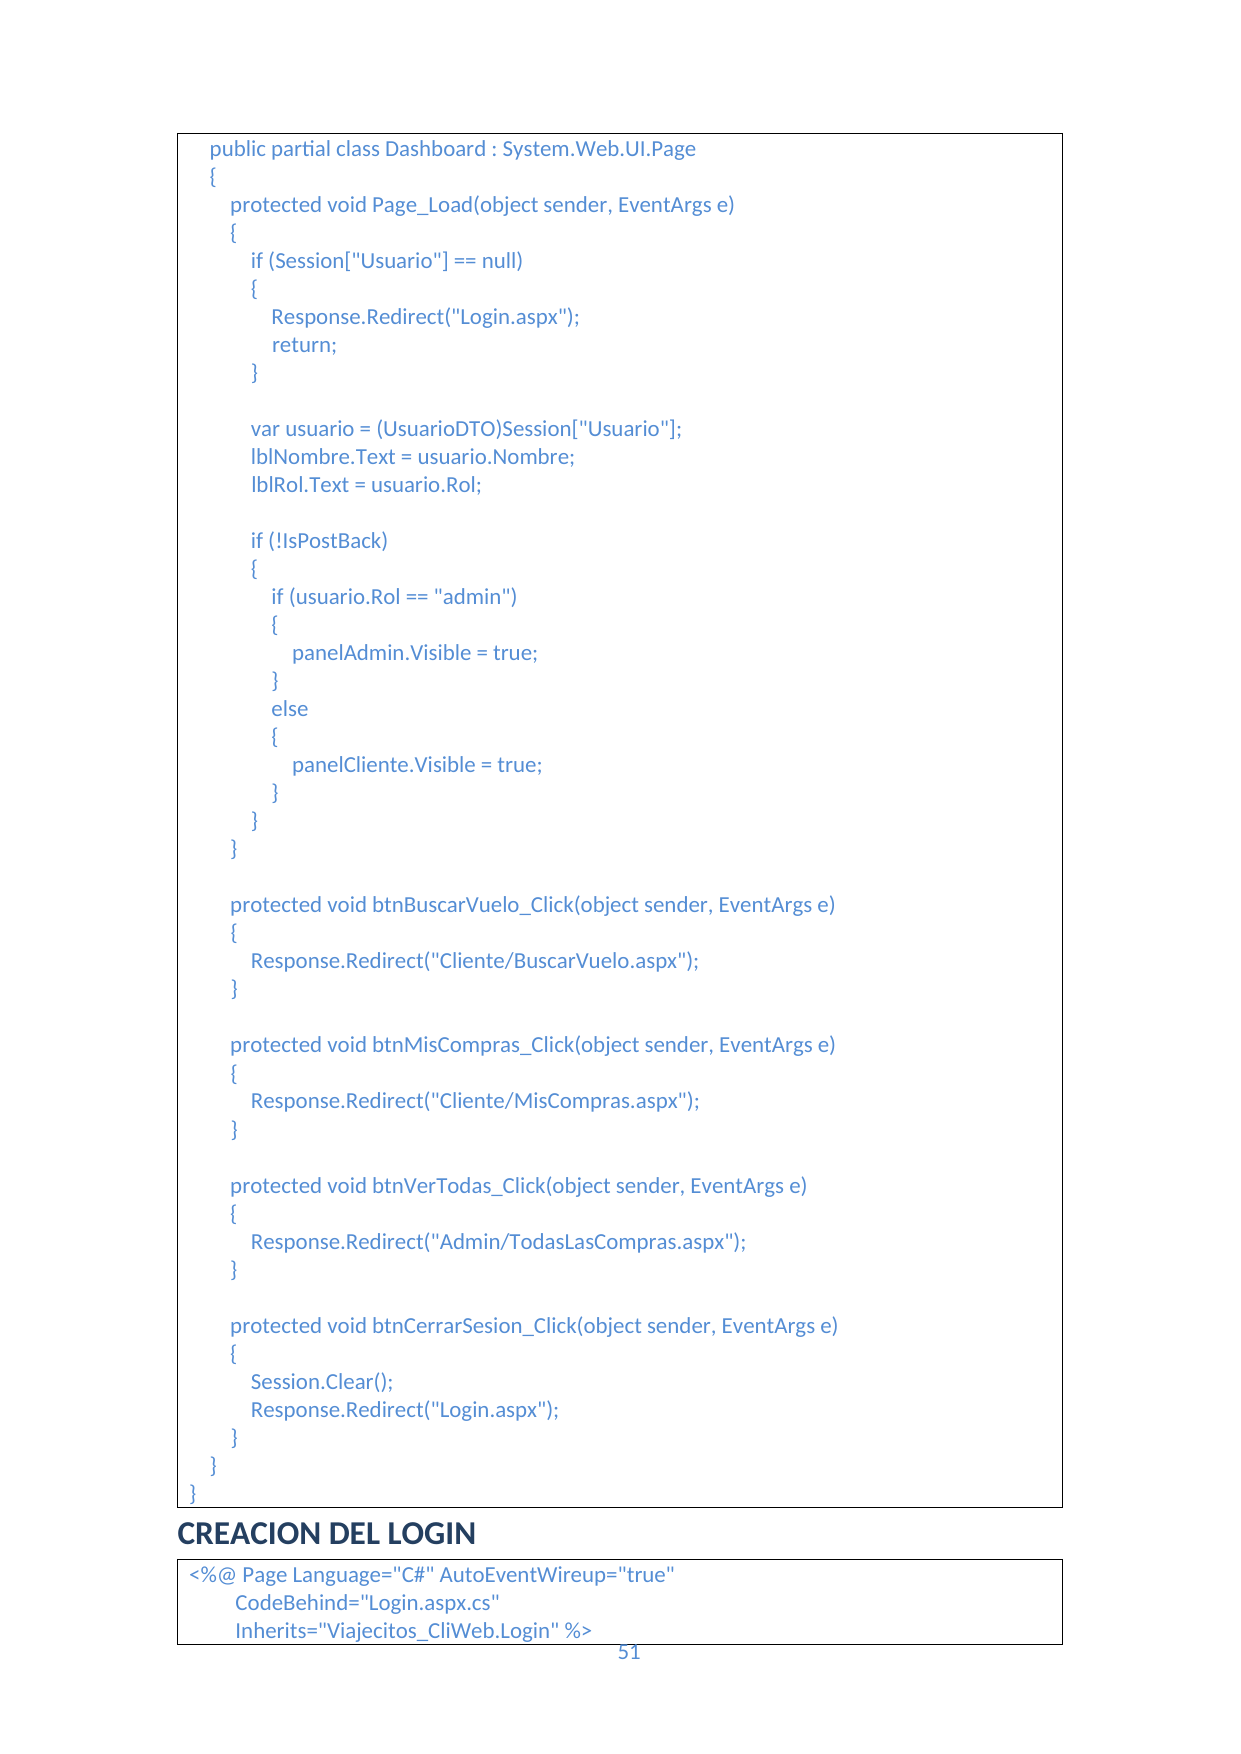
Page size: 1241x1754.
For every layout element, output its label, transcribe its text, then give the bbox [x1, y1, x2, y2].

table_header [178, 1560, 1062, 1644]
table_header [178, 134, 1062, 1507]
subtitle CREACION DEL LOGIN [177, 1512, 1063, 1553]
